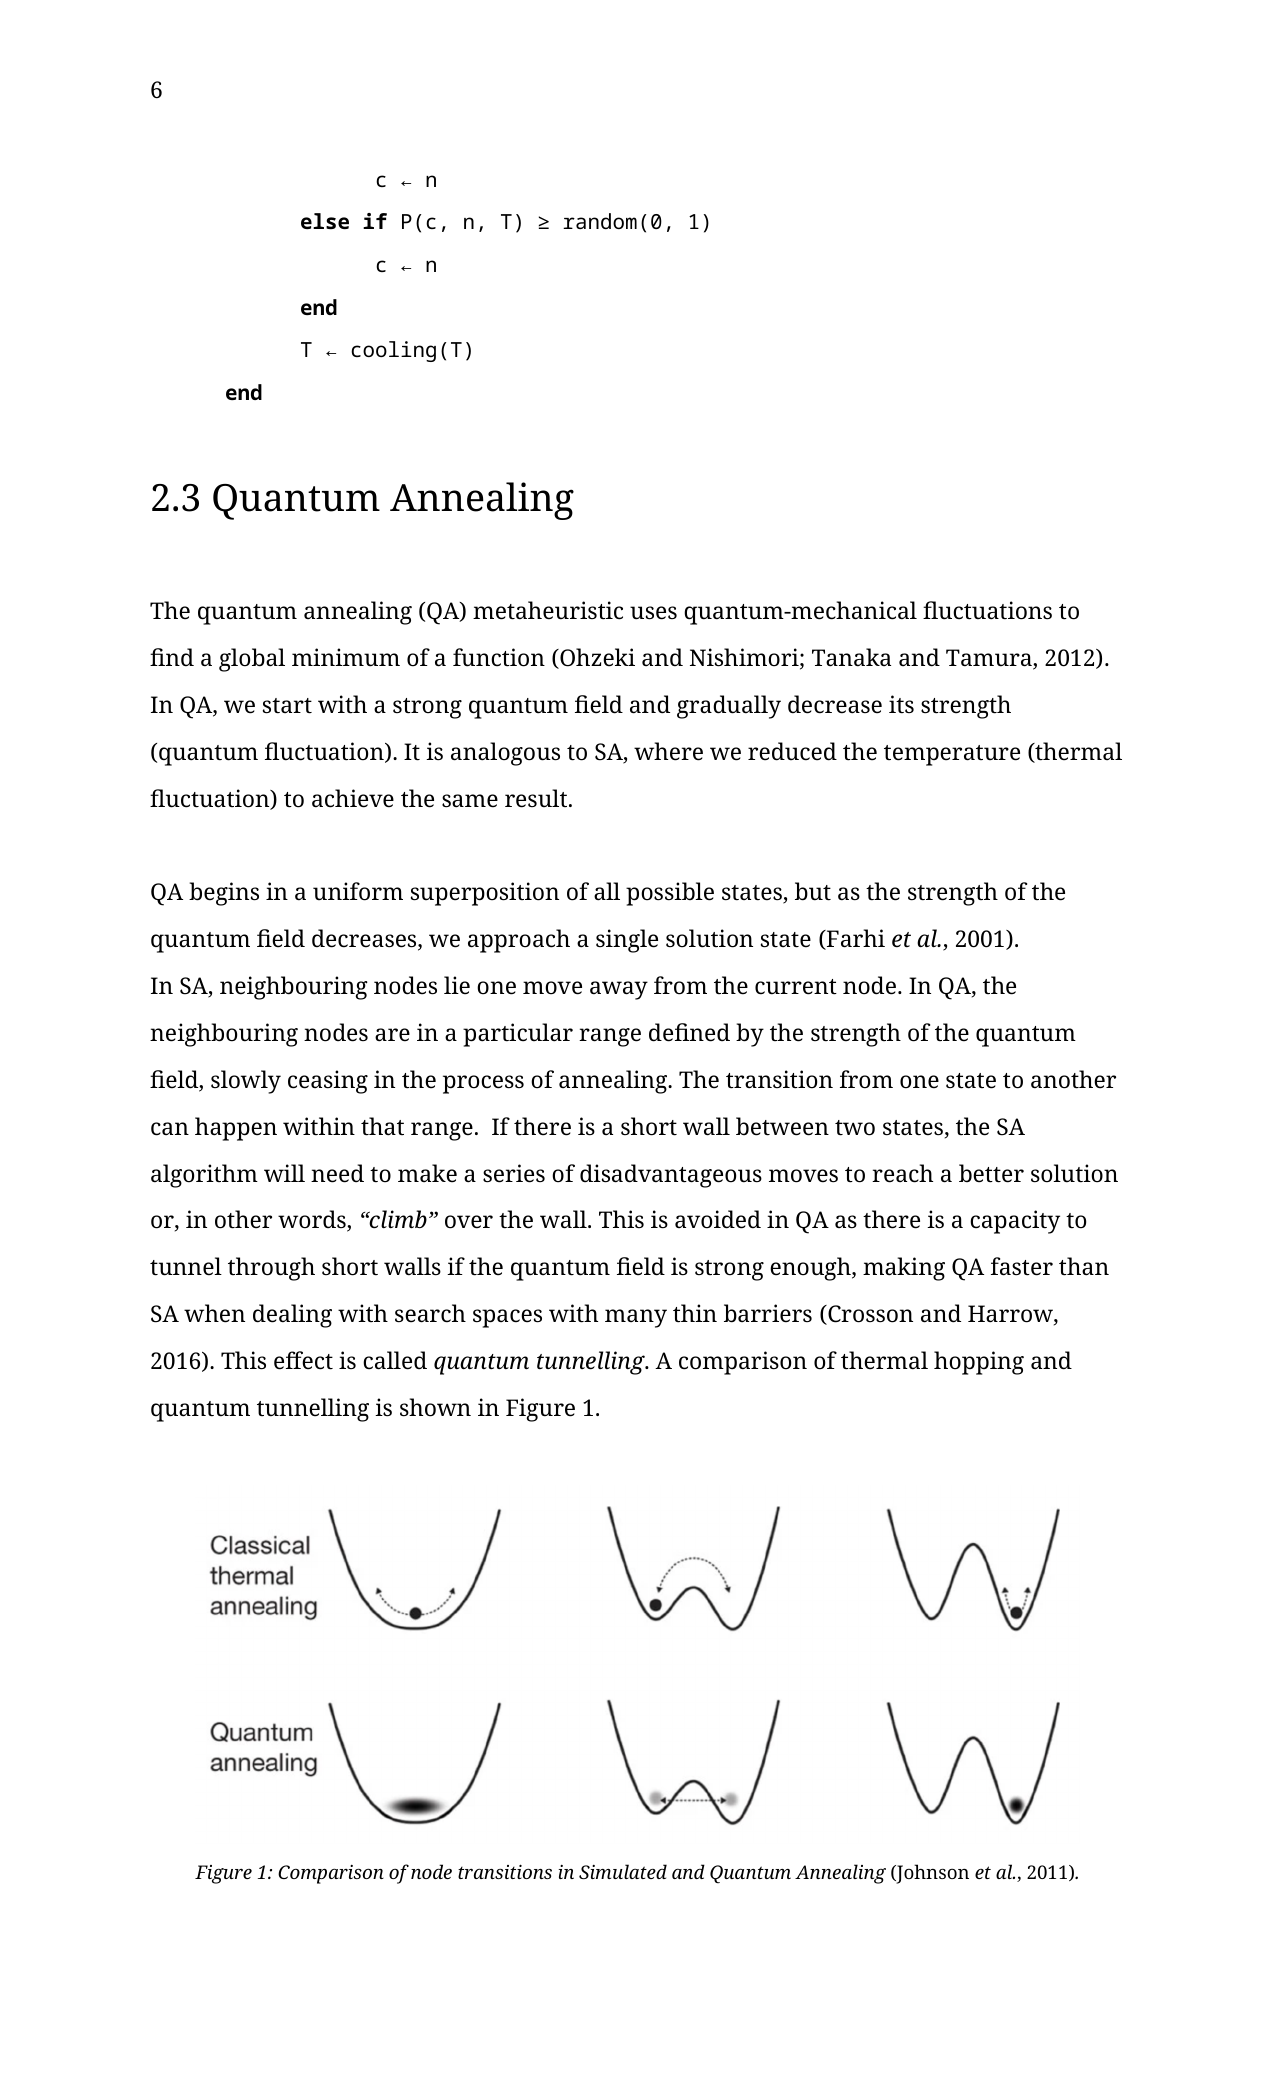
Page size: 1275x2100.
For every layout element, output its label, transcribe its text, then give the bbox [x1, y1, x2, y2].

text c ← n [300, 165, 1125, 193]
text else if P(c, n, T) ≥ random(0, 1) [225, 208, 1125, 236]
text end [150, 378, 1125, 406]
text c ← n [300, 250, 1125, 279]
text Figure 1: Comparison of node transitions in Simulated and Quantum Annealing (Johnson et al., 2011). [150, 1859, 1125, 1884]
subtitle 2.3 Quantum Annealing [150, 472, 1125, 523]
text The quantum annealing (QA) metaheuristic uses quantum-mechanical fluctuations to find a global minimum of a function (Ohzeki and Nishimori; Tanaka and Tamura, 2012). In QA, we start with a strong quantum field and gradually decrease its strength (quantum fluctuation). It is analogous to SA, where we reduced the temperature (thermal fluctuation) to achieve the same result. [150, 595, 1125, 814]
text In SA, neighbouring nodes lie one move away from the current node. In QA, the neighbouring nodes are in a particular range defined by the strength of the quantum field, slowly ceasing in the process of annealing. The transition from one state to another can happen within that range. If there is a short wall between two states, the SA algorithm will need to make a series of disadvantageous moves to reach a better solution or, in other words, “climb” over the wall. This is avoided in QA as there is a capacity to tunnel through short walls if the quantum field is strong enough, making QA faster than SA when dealing with search spaces with many thin barriers (Crosson and Harrow, 2016). This effect is called quantum tunnelling. A comparison of thermal hopping and quantum tunnelling is shown in Figure 1. [150, 970, 1125, 1423]
picture [195, 1485, 1080, 1844]
text T ← cooling(T) [225, 335, 1125, 364]
text end [225, 293, 1125, 321]
text QA begins in a uniform superposition of all possible states, but as the strength of the quantum field decreases, we approach a single solution state (Farhi et al., 2001). [150, 876, 1125, 954]
